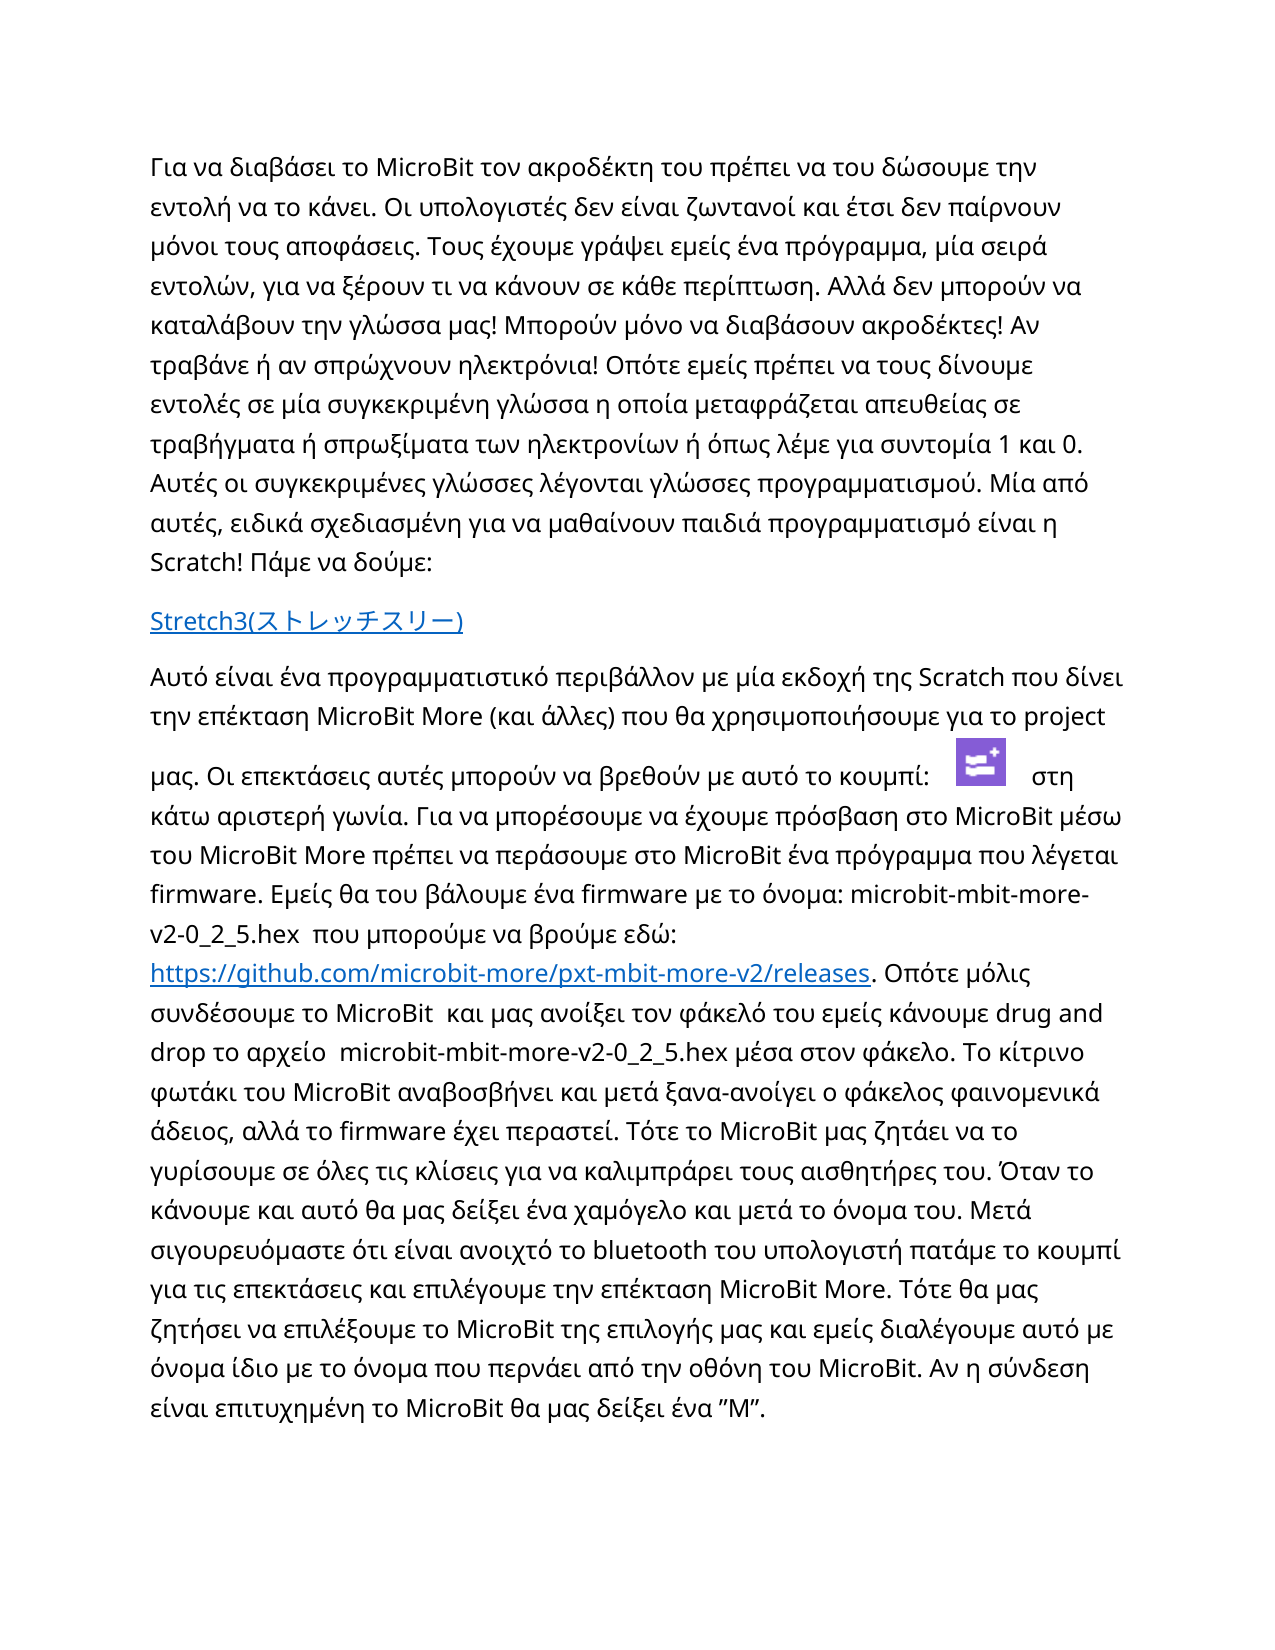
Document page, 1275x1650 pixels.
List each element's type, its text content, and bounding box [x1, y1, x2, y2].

text Stretch3(ストレッチスリー) [150, 601, 1125, 637]
text Αυτό είναι ένα προγραμματιστικό περιβάλλον με μία εκδοχή της Scratch που δίνει την επέκταση MicroBit More (και άλλες) που θα χρησιμοποιήσουμε για το project μας. Οι επεκτάσεις αυτές μπορούν να βρεθούν με αυτό το κουμπί: στη κάτω αριστερή γωνία. Για να μπορέσουμε να έχουμε πρόσβαση στο MicroBit μέσω του MicroBit More πρέπει να περάσουμε στο MicroBit ένα πρόγραμμα που λέγεται firmware. Εμείς θα του βάλουμε ένα firmware με το όνομα: microbit-mbit-more-v2-0_2_5.hex που μπορούμε να βρούμε εδώ: https://github.com/microbit-more/pxt-mbit-more-v2/releases. Οπότε μόλις συνδέσουμε το MicroBit και μας ανοίξει τον φάκελό του εμείς κάνουμε drug and drop το αρχείο microbit-mbit-more-v2-0_2_5.hex μέσα στον φάκελο. Το κίτρινο φωτάκι του MicroBit αναβοσβήνει και μετά ξανα-ανοίγει ο φάκελος φαινομενικά άδειος, αλλά το firmware έχει περαστεί. Τότε το MicroBit μας ζητάει να το γυρίσουμε σε όλες τις κλίσεις για να καλιμπράρει τους αισθητήρες του. Όταν το κάνουμε και αυτό θα μας δείξει ένα χαμόγελο και μετά το όνομα του. Μετά σιγουρευόμαστε ότι είναι ανοιχτό το bluetooth του υπολογιστή πατάμε το κουμπί για τις επεκτάσεις και επιλέγουμε την επέκταση MicroBit More. Τότε θα μας ζητήσει να επιλέξουμε το MicroBit της επιλογής μας και εμείς διαλέγουμε αυτό με όνομα ίδιο με το όνομα που περνάει από την οθόνη του MicroBit. Αν η σύνδεση είναι επιτυχημένη το MicroBit θα μας δείξει ένα ”M”. [150, 659, 1125, 1424]
text Για να διαβάσει το MicroBit τον ακροδέκτη του πρέπει να του δώσουμε την εντολή να το κάνει. Οι υπολογιστές δεν είναι ζωντανοί και έτσι δεν παίρνουν μόνοι τους αποφάσεις. Τους έχουμε γράψει εμείς ένα πρόγραμμα, μία σειρά εντολών, για να ξέρουν τι να κάνουν σε κάθε περίπτωση. Αλλά δεν μπορούν να καταλάβουν την γλώσσα μας! Μπορούν μόνο να διαβάσουν ακροδέκτες! Αν τραβάνε ή αν σπρώχνουν ηλεκτρόνια! Οπότε εμείς πρέπει να τους δίνουμε εντολές σε μία συγκεκριμένη γλώσσα η οποία μεταφράζεται απευθείας σε τραβήγματα ή σπρωξίματα των ηλεκτρονίων ή όπως λέμε για συντομία 1 και 0. Αυτές οι συγκεκριμένες γλώσσες λέγονται γλώσσες προγραμματισμού. Μία από αυτές, ειδικά σχεδιασμένη για να μαθαίνουν παιδιά προγραμματισμό είναι η Scratch! Πάμε να δούμε: [150, 150, 1125, 579]
